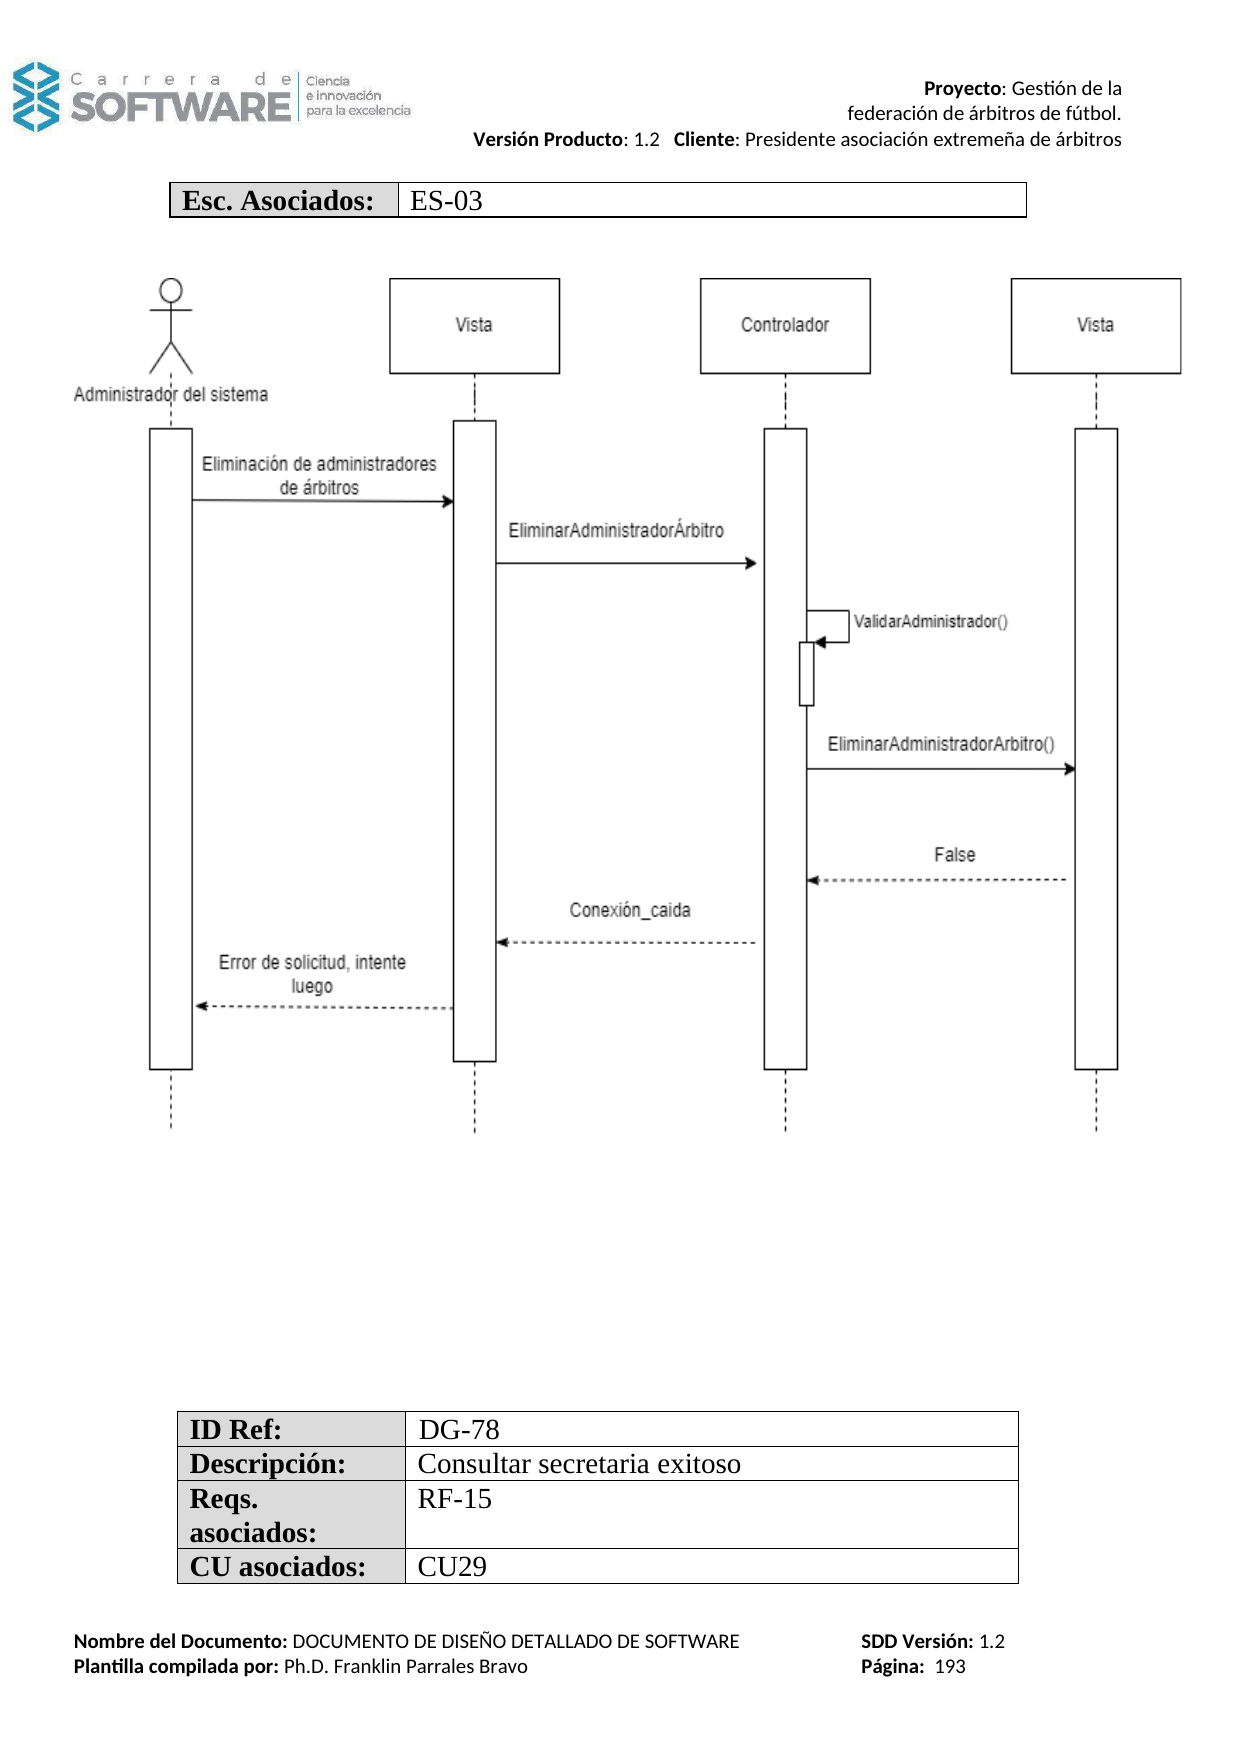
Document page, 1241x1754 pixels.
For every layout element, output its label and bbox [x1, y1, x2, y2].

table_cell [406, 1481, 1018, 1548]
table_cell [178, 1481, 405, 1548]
picture [73, 278, 1182, 1137]
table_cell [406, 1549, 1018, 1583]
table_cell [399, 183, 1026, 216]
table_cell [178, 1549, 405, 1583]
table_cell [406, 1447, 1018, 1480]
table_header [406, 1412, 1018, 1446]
picture [2, 46, 417, 154]
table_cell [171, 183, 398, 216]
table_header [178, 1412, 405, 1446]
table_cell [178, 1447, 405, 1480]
